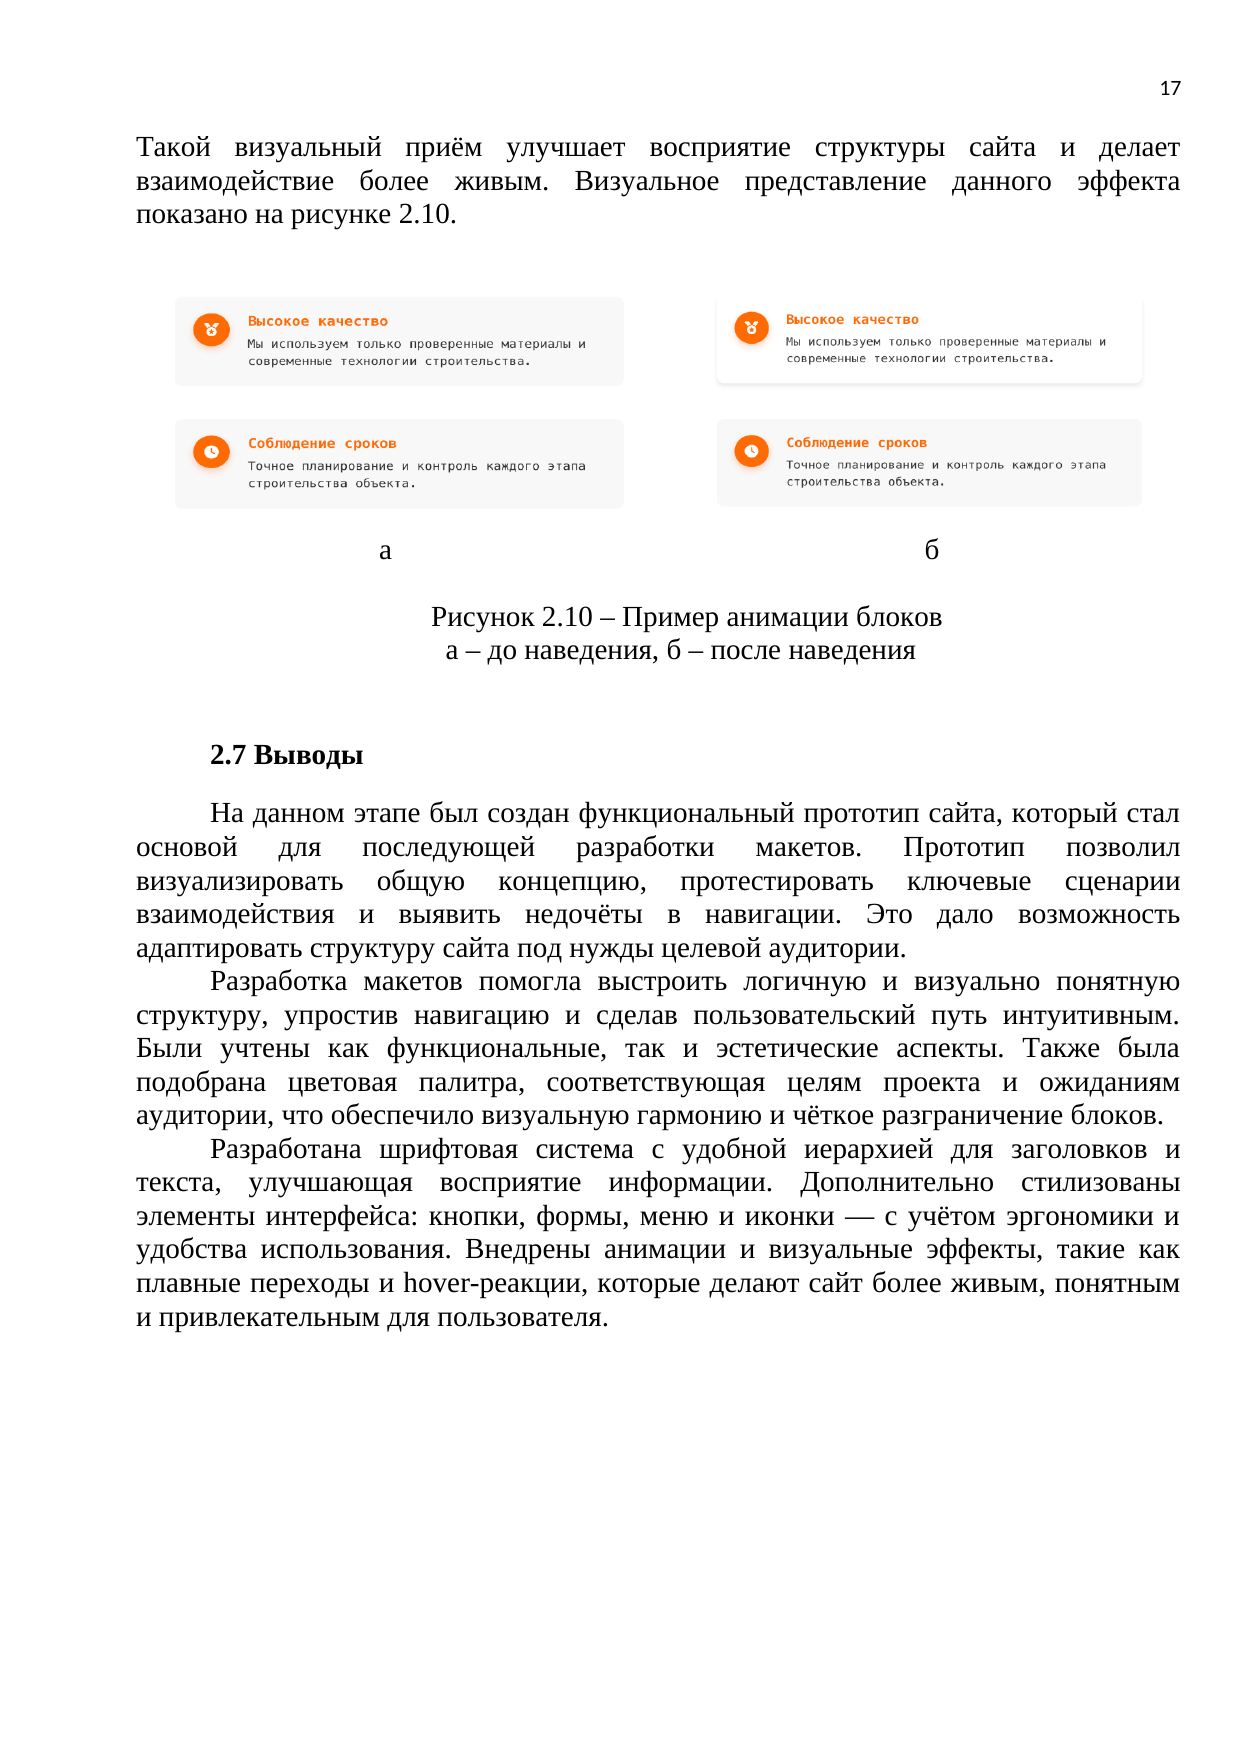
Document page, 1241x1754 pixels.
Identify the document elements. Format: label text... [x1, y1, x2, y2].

text 2.7 Выводы [136, 737, 1181, 771]
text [136, 129, 1181, 230]
text Разработка макетов помогла выстроить логичную и визуально понятную структуру, упростив навигацию и сделав пользовательский путь интуитивным. Были учтены как функциональные, так и эстетические аспекты. Также была подобрана цветовая палитра, соответствующая целям проекта и ожиданиям аудитории, что обеспечило визуальную гармонию и чёткое разграничение блоков. [136, 963, 1181, 1131]
picture [161, 281, 635, 518]
text На данном этапе был создан функциональный прототип сайта, который стал основой для последующей разработки макетов. Прототип позволил визуализировать общую концепцию, протестировать ключевые сценарии взаимодействия и выявить недочёты в навигации. Это дало возможность адаптировать структуру сайта под нужды целевой аудитории. [136, 796, 1181, 963]
text Разработана шрифтовая система с удобной иерархией для заголовков и текста, улучшающая восприятие информации. Дополнительно стилизованы элементы интерфейса: кнопки, формы, меню и иконки — с учётом эргономики и удобства использования. Внедрены анимации и визуальные эффекты, такие как плавные переходы и hover-реакции, которые делают сайт более живым, понятным и привлекательным для пользователя. [136, 1131, 1181, 1332]
text а б [357, 532, 1181, 565]
text а – до наведения, б – после наведения [136, 632, 1181, 666]
text Рисунок 2.10 – Пример анимации блоков [357, 599, 1181, 632]
picture [685, 281, 1158, 518]
